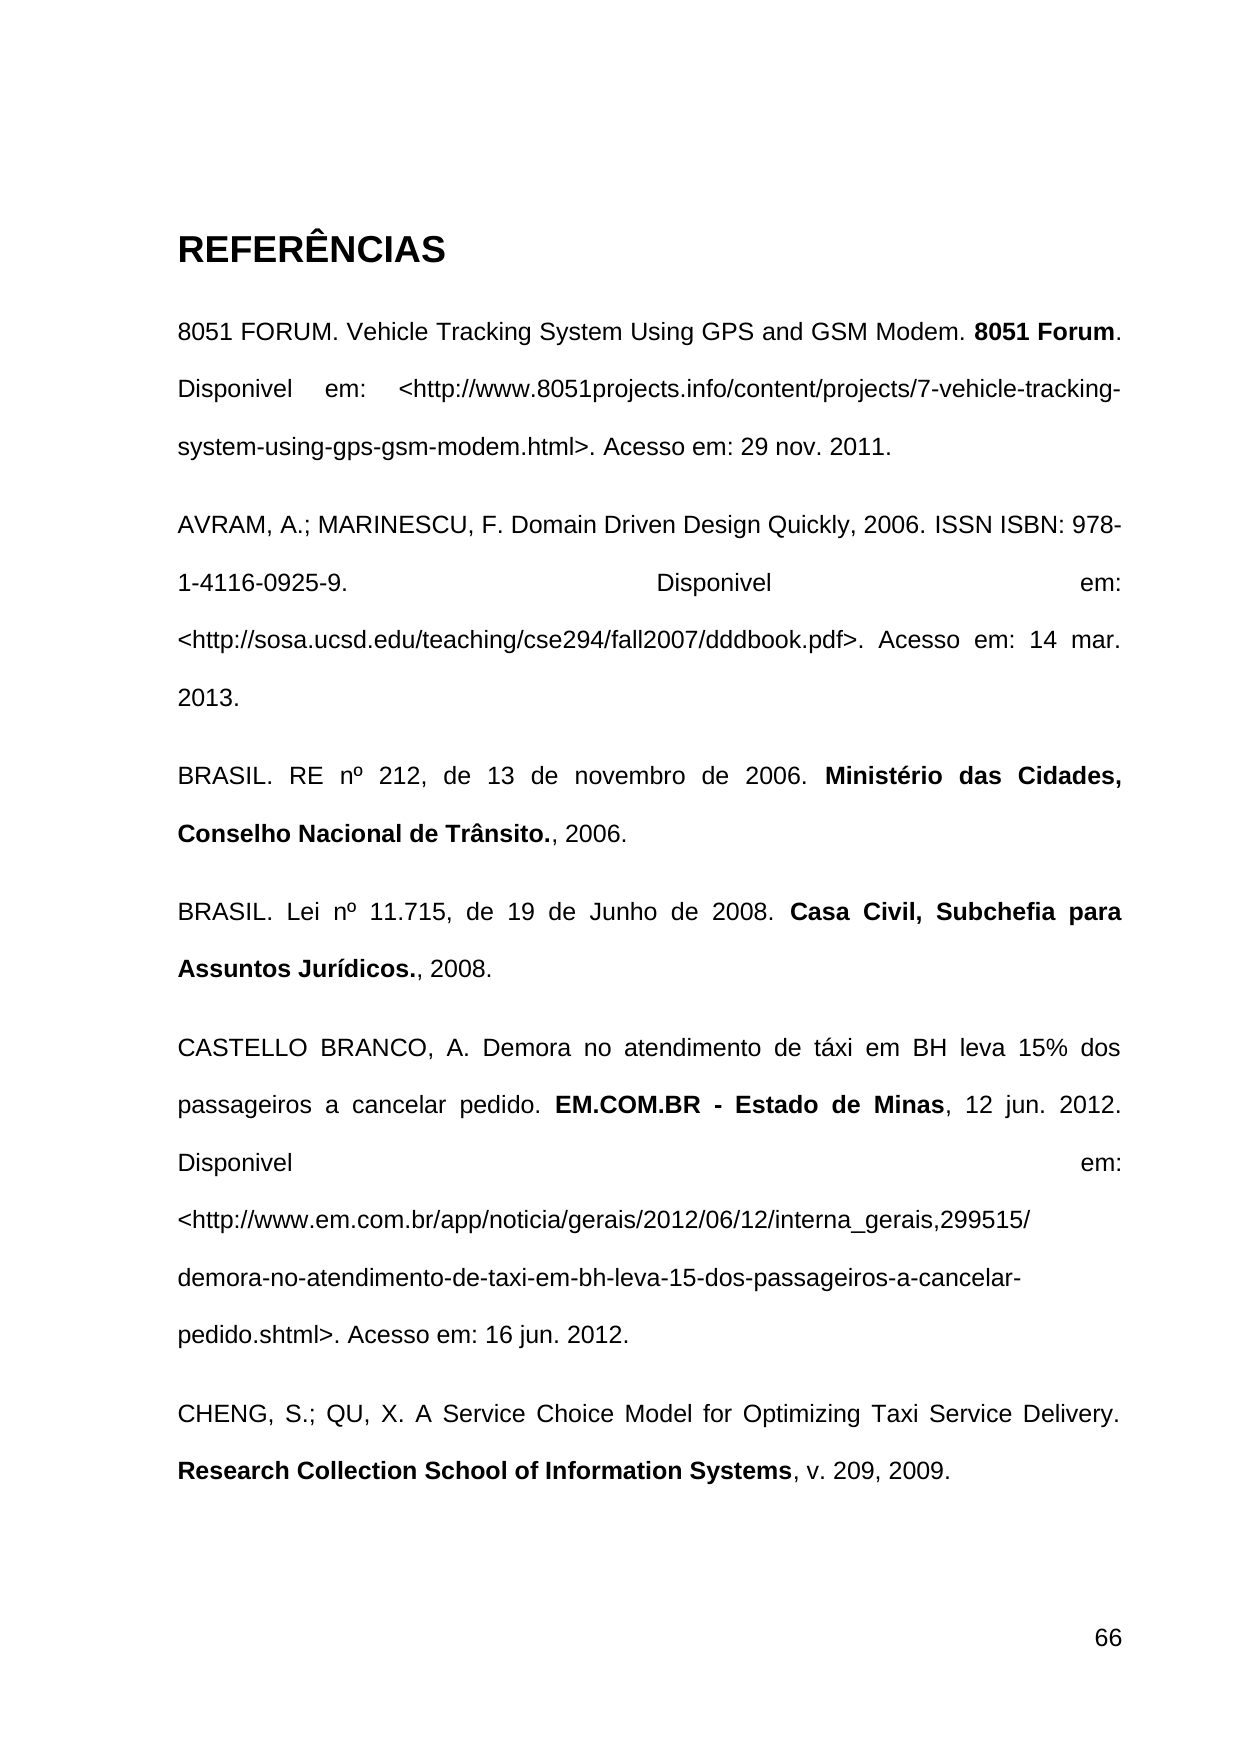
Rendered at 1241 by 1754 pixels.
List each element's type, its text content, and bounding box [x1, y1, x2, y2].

text REFERÊNCIAS [177, 227, 1122, 270]
